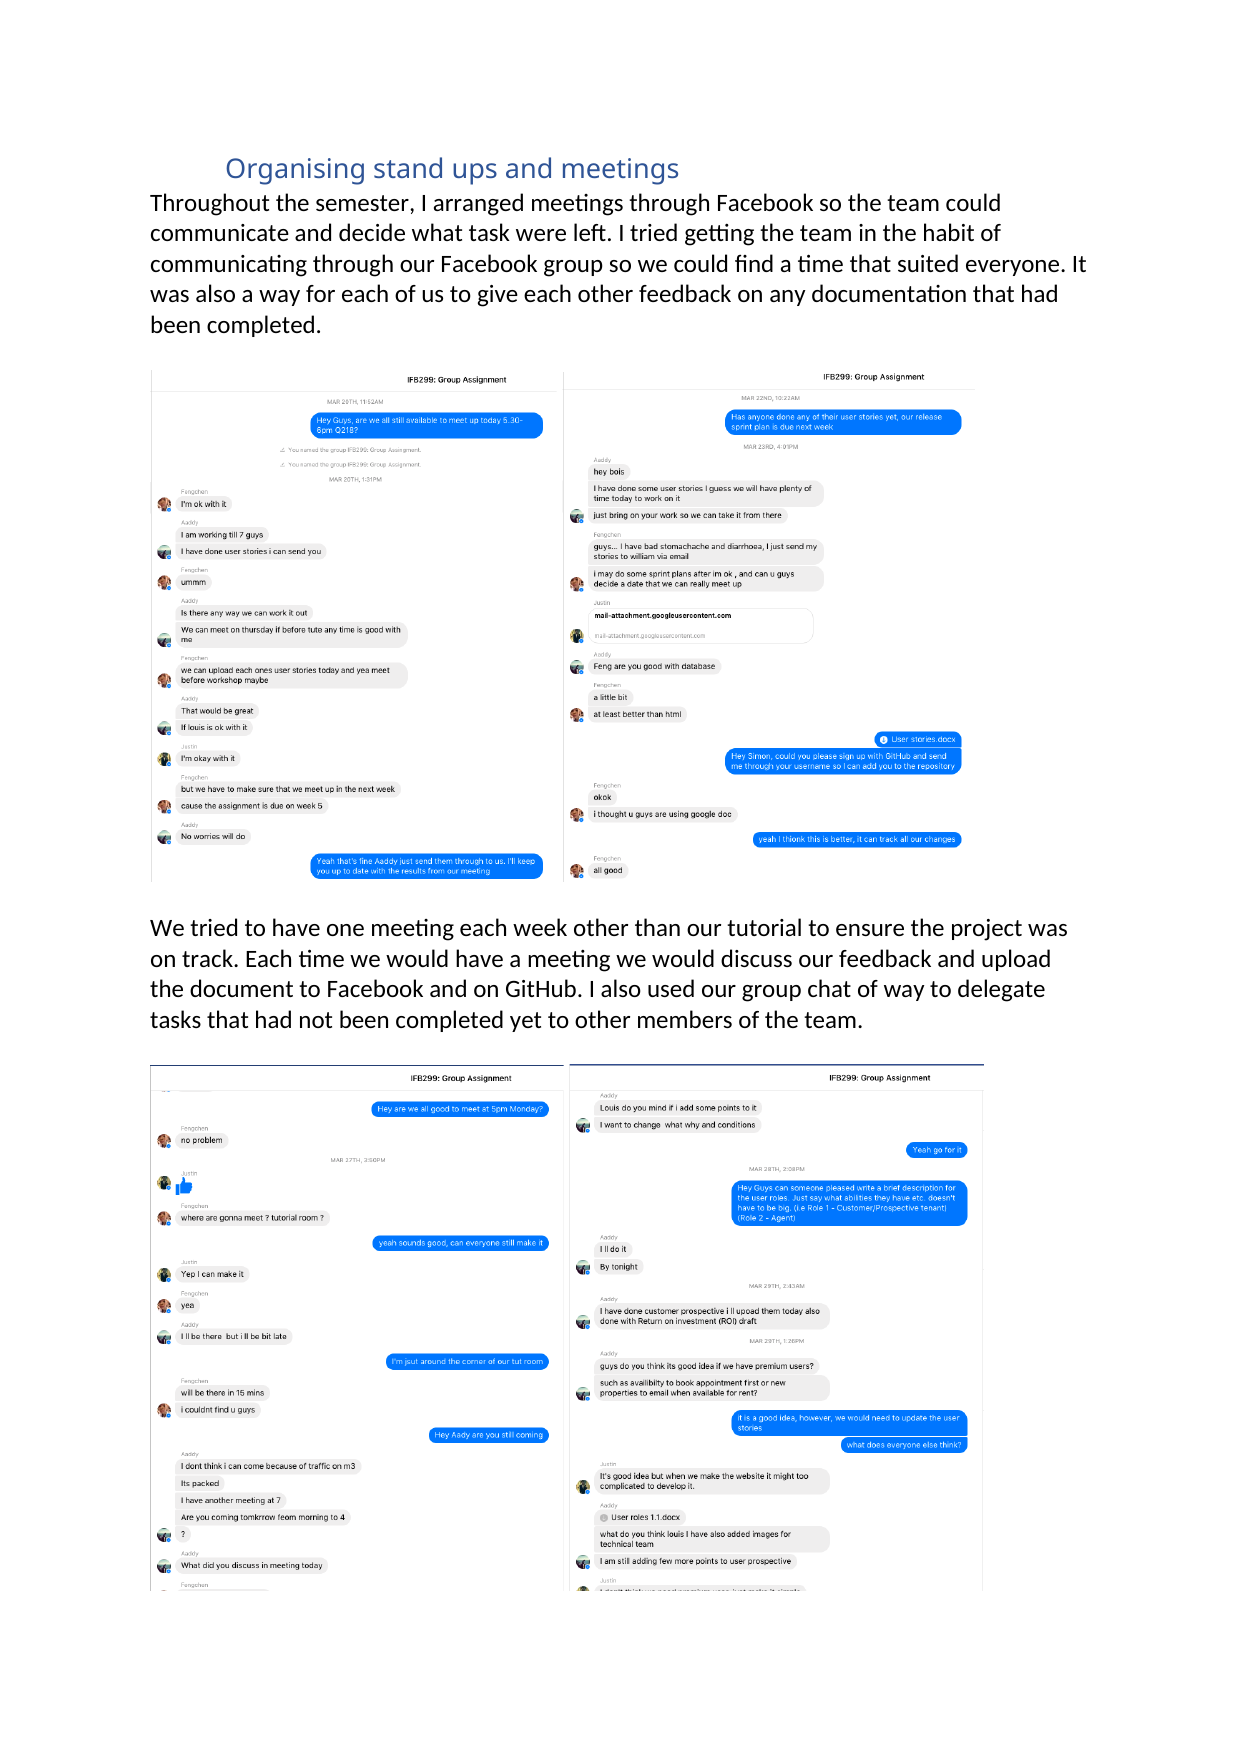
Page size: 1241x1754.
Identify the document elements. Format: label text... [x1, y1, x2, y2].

text We tried to have one meeting each week other than our tutorial to ensure the project was on track. Each time we would have a meeting we would discuss our feedback and upload the document to Facebook and on GitHub. I also used our group chat of way to delegate tasks that had not been completed yet to other members of the team. [150, 912, 1090, 1034]
subtitle Organising stand ups and meetings [150, 150, 1090, 187]
picture [562, 372, 975, 882]
picture [150, 1065, 564, 1591]
picture [150, 370, 557, 882]
text Throughout the semester, I arranged meetings through Facebook so the team could communicate and decide what task were left. I tried getting the team in the habit of communicating through our Facebook group so we could find a time that suited everyone. It was also a way for each of us to give each other feedback on any documentation that had been completed. [150, 187, 1090, 339]
picture [569, 1064, 984, 1591]
